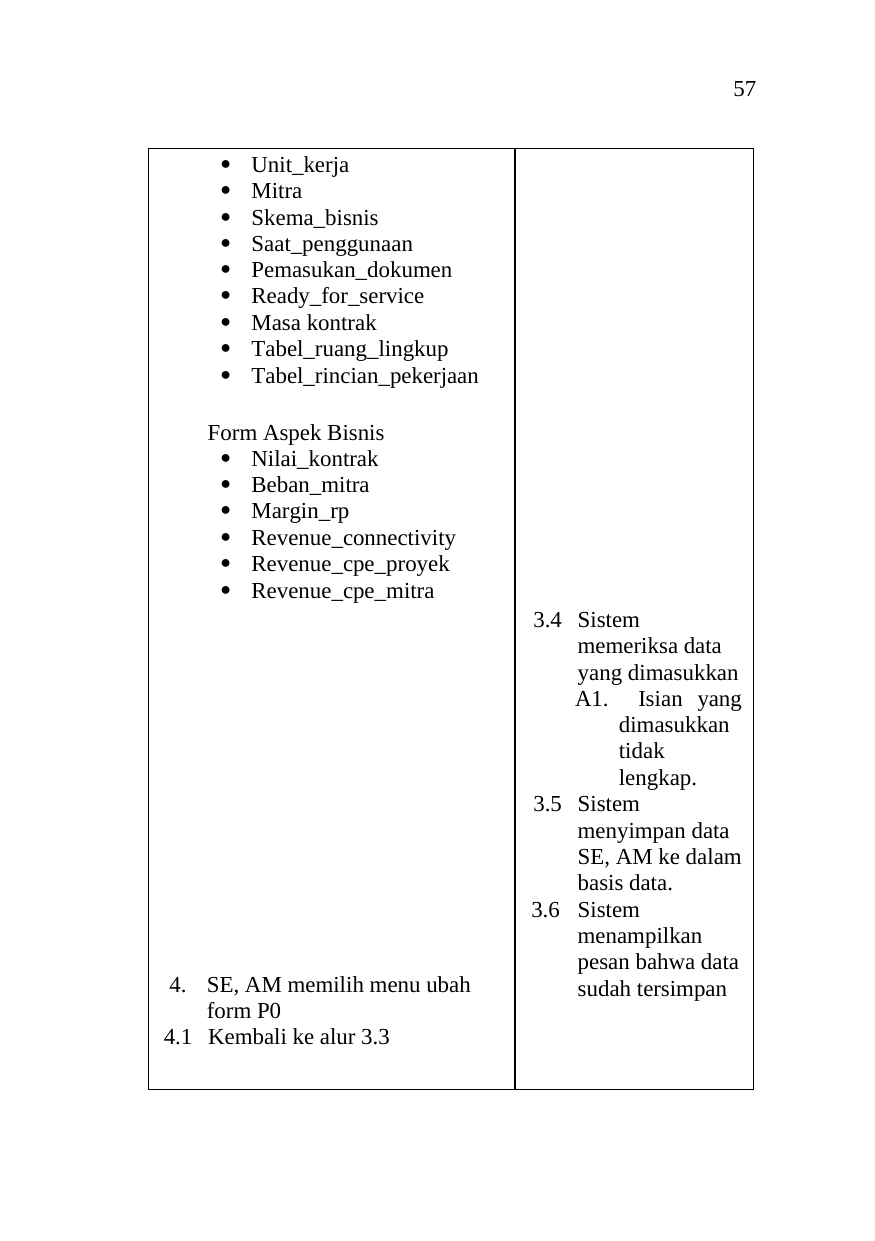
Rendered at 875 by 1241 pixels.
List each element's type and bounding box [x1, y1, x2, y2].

table_cell [516, 149, 753, 1088]
table_cell [149, 149, 514, 1088]
